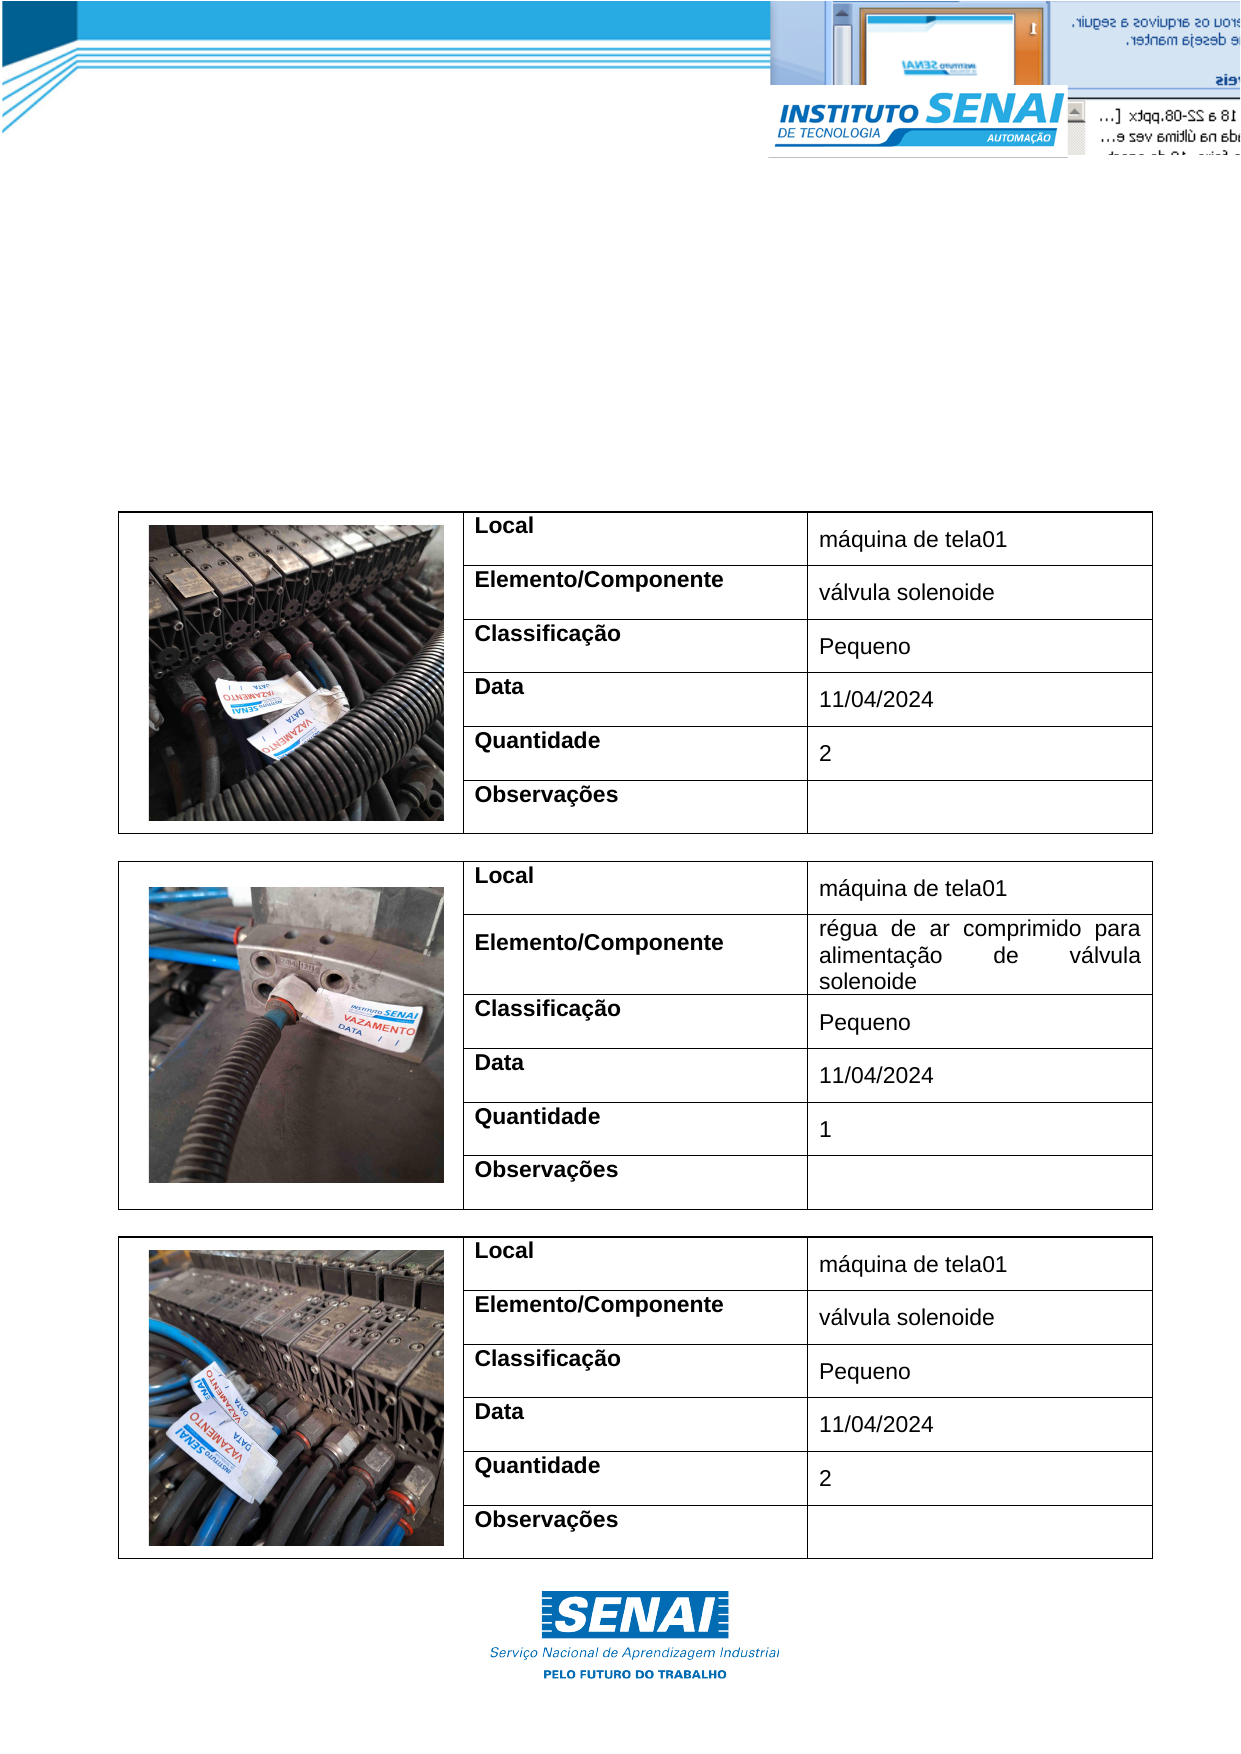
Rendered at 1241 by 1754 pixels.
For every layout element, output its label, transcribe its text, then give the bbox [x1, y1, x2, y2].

table_cell válvula solenoide [808, 566, 1152, 619]
table_header máquina de tela01 [808, 862, 1152, 914]
table_cell 11/04/2024 [808, 1049, 1152, 1102]
table_cell 2 [808, 1452, 1152, 1504]
table_cell 1 [808, 1103, 1152, 1155]
table_cell Classificação [464, 995, 807, 1048]
table_cell 2 [808, 727, 1152, 779]
table_cell [808, 1506, 1152, 1558]
table_cell Data [464, 673, 807, 726]
table_cell Pequeno [808, 1345, 1152, 1397]
picture [148, 525, 444, 821]
table_cell Quantidade [464, 1103, 807, 1155]
table_cell Data [464, 1398, 807, 1451]
table_cell Pequeno [808, 620, 1152, 672]
table_cell Elemento/Componente [464, 1291, 807, 1344]
table_cell [808, 1156, 1152, 1209]
table_header máquina de tela01 [808, 1238, 1152, 1290]
table_header Local [464, 513, 807, 565]
table_cell Quantidade [464, 1452, 807, 1504]
table_header Local [464, 1238, 807, 1290]
table_header máquina de tela01 [808, 513, 1152, 565]
table_header Local [464, 862, 807, 914]
picture [148, 1250, 444, 1546]
table_cell Classificação [464, 620, 807, 672]
table_cell Observações [464, 1156, 807, 1209]
table_cell Data [464, 1049, 807, 1102]
table_header [119, 1238, 463, 1558]
picture [490, 1591, 779, 1679]
table_cell Quantidade [464, 727, 807, 779]
picture [2, 1, 1241, 158]
table_cell 11/04/2024 [808, 1398, 1152, 1451]
table_cell [808, 781, 1152, 833]
table_cell Pequeno [808, 995, 1152, 1048]
table_cell Classificação [464, 1345, 807, 1397]
table_cell Observações [464, 1506, 807, 1558]
picture [192, 1340, 199, 1347]
picture [148, 887, 444, 1183]
table_cell régua de ar comprimido para alimentação de válvula solenoide [808, 915, 1152, 994]
table_cell Elemento/Componente [464, 566, 807, 619]
table_cell 11/04/2024 [808, 673, 1152, 726]
table_header [119, 862, 463, 1209]
table_header [119, 513, 463, 833]
table_cell válvula solenoide [808, 1291, 1152, 1344]
table_cell Observações [464, 781, 807, 833]
table_cell Elemento/Componente [464, 915, 807, 994]
